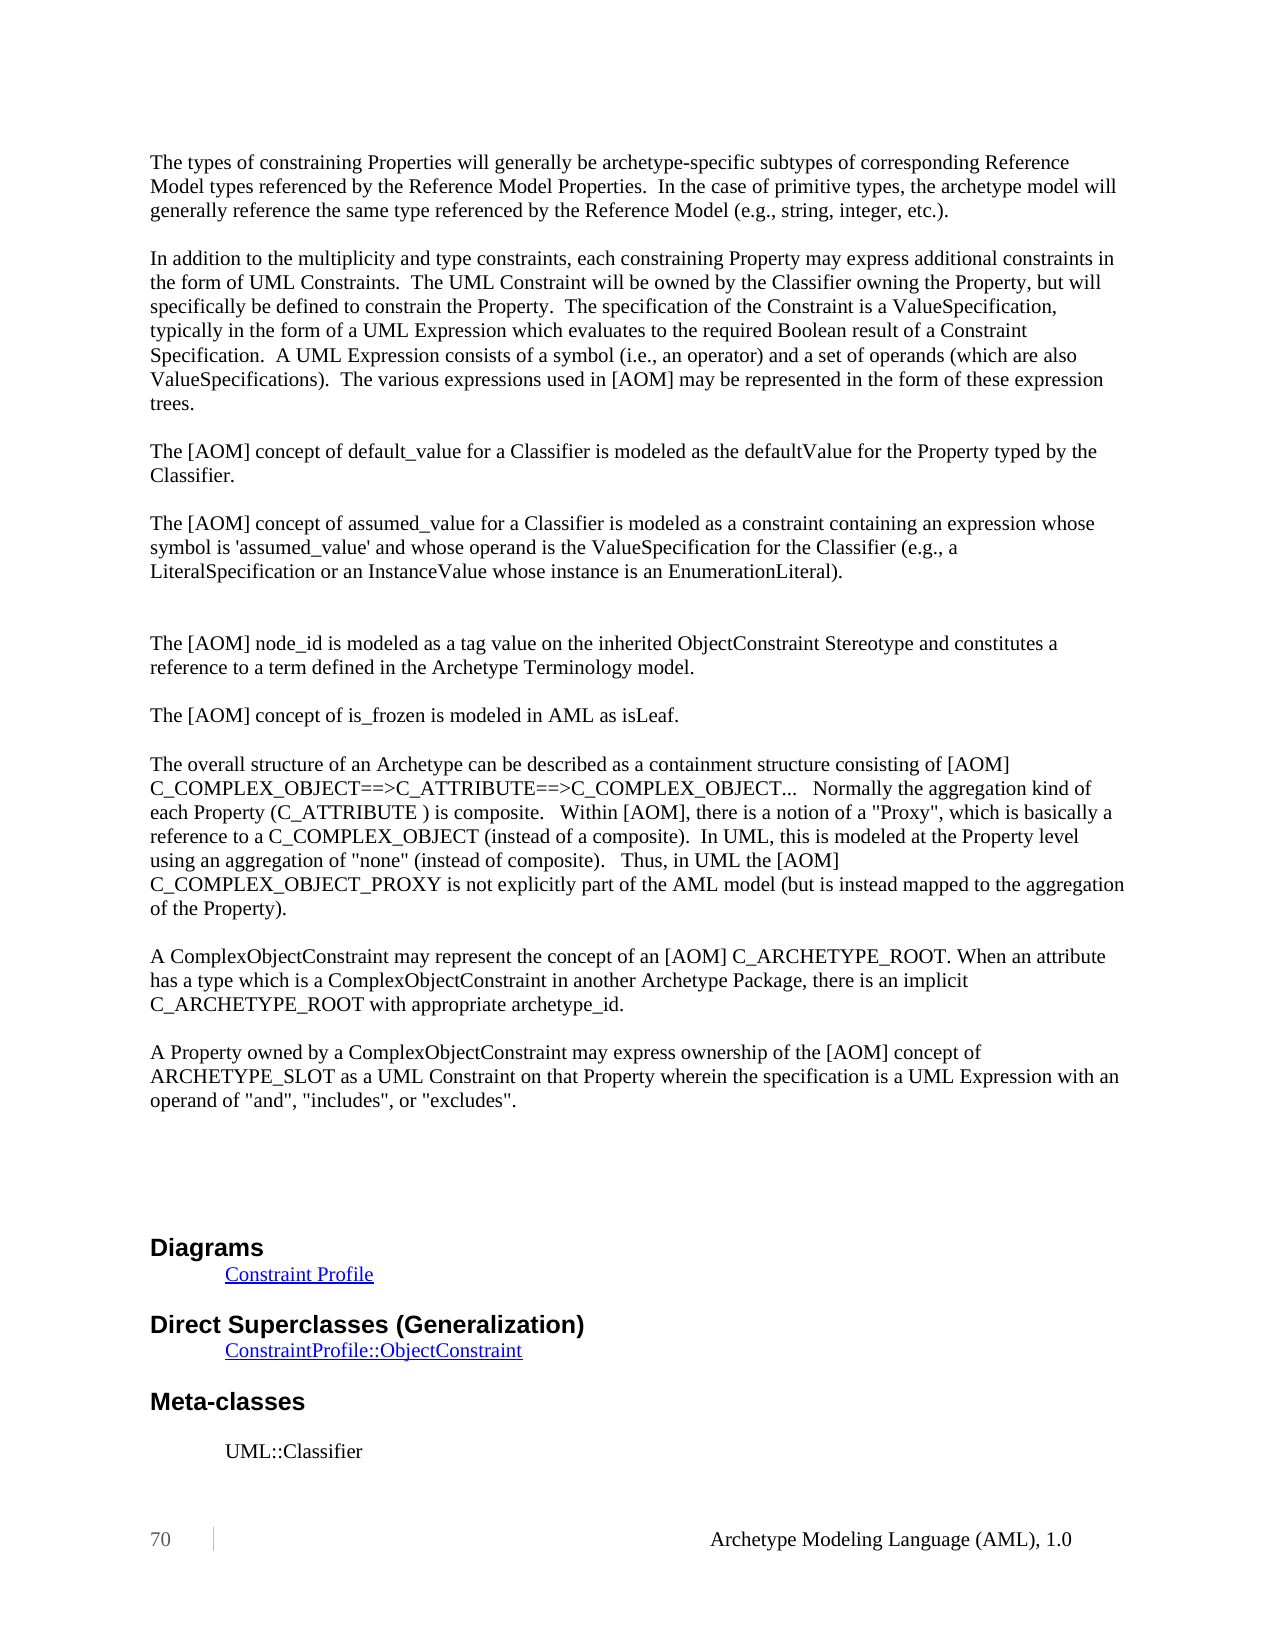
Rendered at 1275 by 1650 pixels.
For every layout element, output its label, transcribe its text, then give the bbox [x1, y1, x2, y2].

text The [AOM] concept of assumed_value for a Classifier is modeled as a constraint containing an expression whose symbol is 'assumed_value' and whose operand is the ValueSpecification for the Classifier (e.g., a LiteralSpecification or an InstanceValue whose instance is an EnumerationLiteral). [150, 511, 1125, 583]
text In addition to the multiplicity and type constraints, each constraining Property may express additional constraints in the form of UML Constraints. The UML Constraint will be owned by the Classifier owning the Property, but will specifically be defined to constrain the Property. The specification of the Constraint is a ValueSpecification, typically in the form of a UML Expression which evaluates to the required Boolean result of a Constraint Specification. A UML Expression consists of a symbol (i.e., an operator) and a set of operands (which are also ValueSpecifications). The various expressions used in [AOM] may be represented in the form of these expression trees. [150, 246, 1125, 415]
text The [AOM] concept of default_value for a Classifier is modeled as the defaultValue for the Property typed by the Classifier. [150, 439, 1125, 487]
text The overall structure of an Archetype can be described as a containment structure consisting of [AOM] C_COMPLEX_OBJECT==>C_ATTRIBUTE==>C_COMPLEX_OBJECT... Normally the aggregation kind of each Property (C_ATTRIBUTE ) is composite. Within [AOM], there is a notion of a "Proxy", which is basically a reference to a C_COMPLEX_OBJECT (instead of a composite). In UML, this is modeled at the Property level using an aggregation of "none" (instead of composite). Thus, in UML the [AOM] C_COMPLEX_OBJECT_PROXY is not explicitly part of the AML model (but is instead mapped to the aggregation of the Property). [150, 752, 1125, 920]
text The types of constraining Properties will generally be archetype-specific subtypes of corresponding Reference Model types referenced by the Reference Model Properties. In the case of primitive types, the archetype model will generally reference the same type referenced by the Reference Model (e.g., string, integer, etc.). [150, 150, 1125, 222]
text UML::Classifier [150, 1439, 1125, 1463]
text Direct Superclasses (Generalization) [150, 1310, 1125, 1338]
text ConstraintProfile::ObjectConstraint [150, 1338, 1125, 1362]
text Constraint Profile [225, 1262, 1125, 1286]
text Diagrams [150, 1233, 1125, 1262]
text The [AOM] node_id is modeled as a tag value on the inherited ObjectConstraint Stereotype and constitutes a reference to a term defined in the Archetype Terminology model. [150, 631, 1125, 679]
text A Property owned by a ComplexObjectConstraint may express ownership of the [AOM] concept of ARCHETYPE_SLOT as a UML Constraint on that Property wherein the specification is a UML Expression with an operand of "and", "includes", or "excludes". [150, 1040, 1125, 1112]
text Meta-classes [150, 1387, 1125, 1415]
text A ComplexObjectConstraint may represent the concept of an [AOM] C_ARCHETYPE_ROOT. When an attribute has a type which is a ComplexObjectConstraint in another Archetype Package, there is an implicit C_ARCHETYPE_ROOT with appropriate archetype_id. [150, 944, 1125, 1016]
text The [AOM] concept of is_frozen is modeled in AML as isLeaf. [150, 703, 1125, 727]
